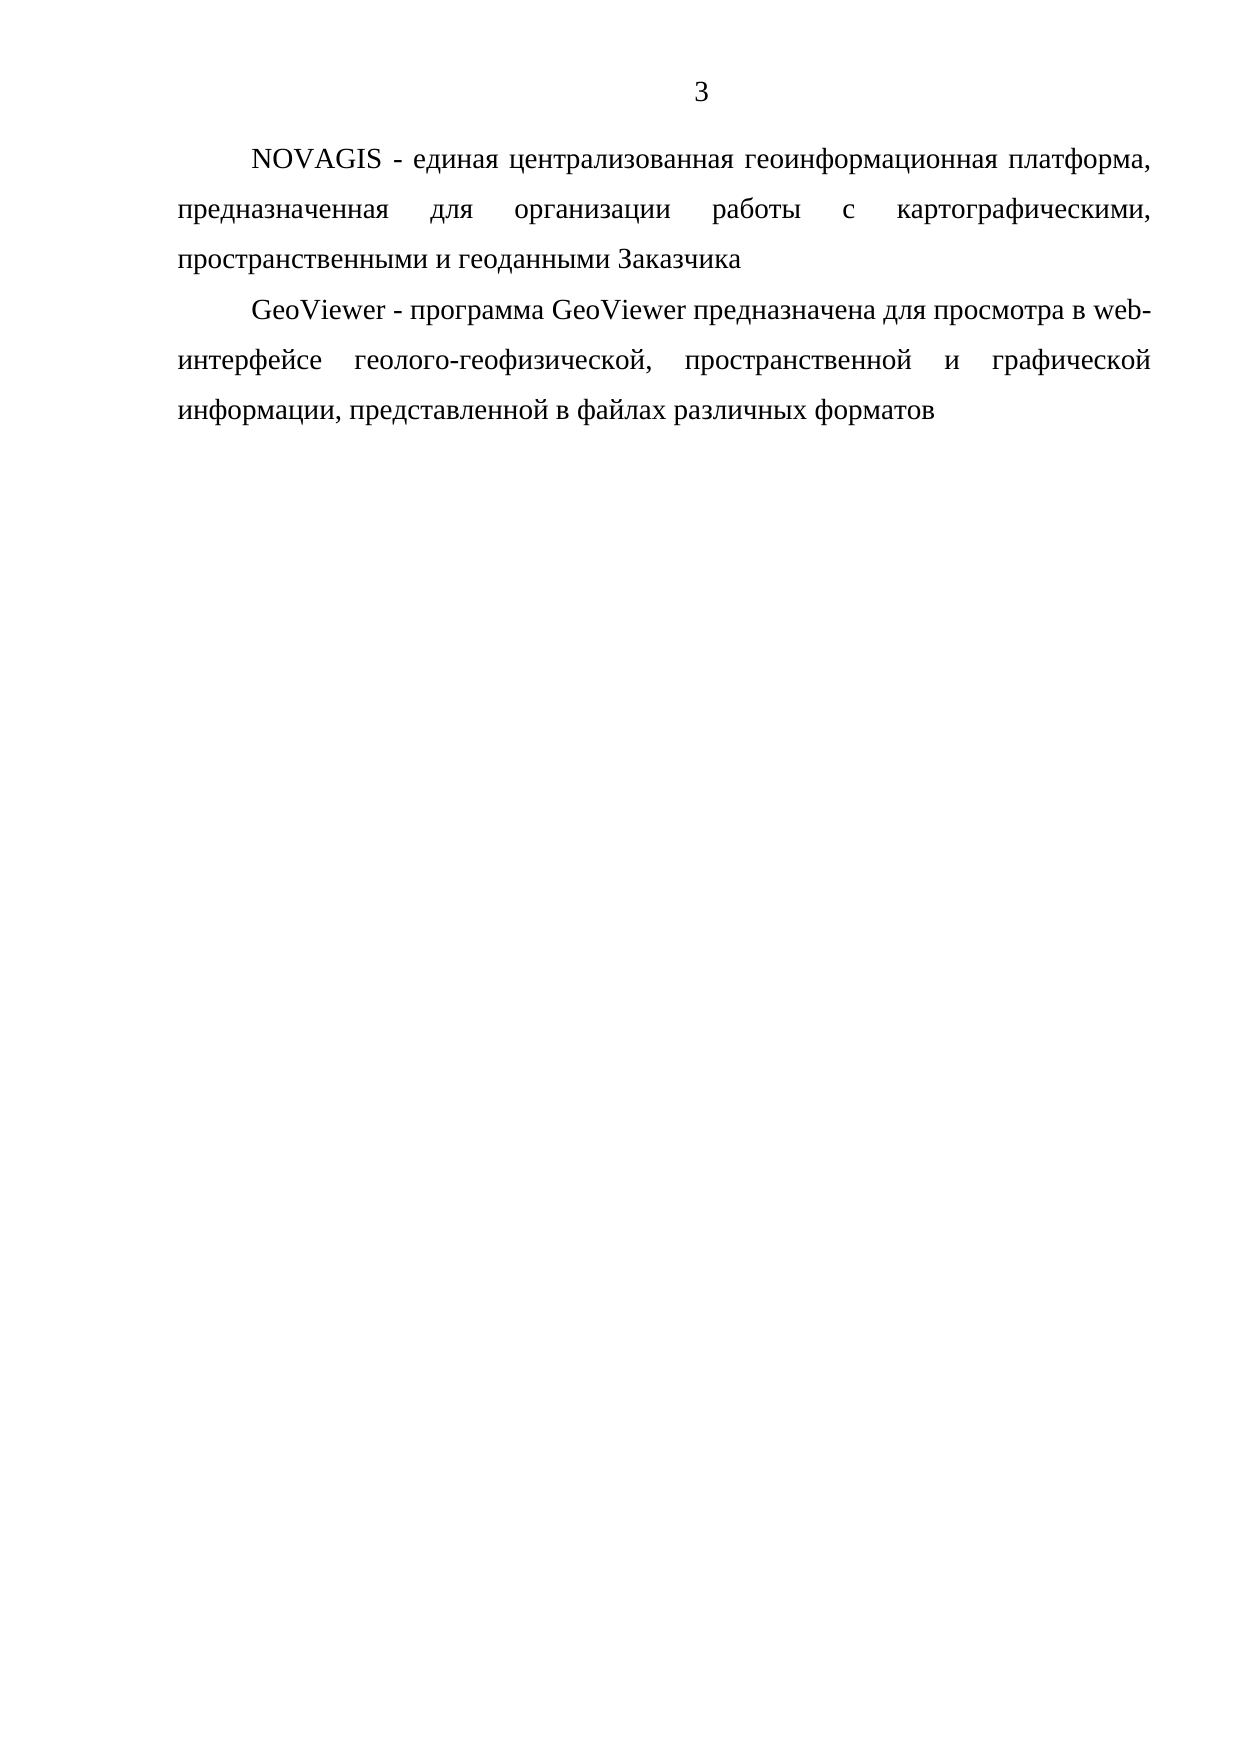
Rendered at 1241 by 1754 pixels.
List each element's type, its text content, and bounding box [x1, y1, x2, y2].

text NOVAGIS - единая централизованная геоинформационная платформа, предназначенная для организации работы с картографическими, пространственными и геоданными Заказчика [177, 141, 1152, 275]
text GeoViewer - программа GeoViewer предназначена для просмотра в web-интерфейсе геолого-геофизической, пространственной и графической информации, представленной в файлах различных форматов [177, 292, 1152, 426]
